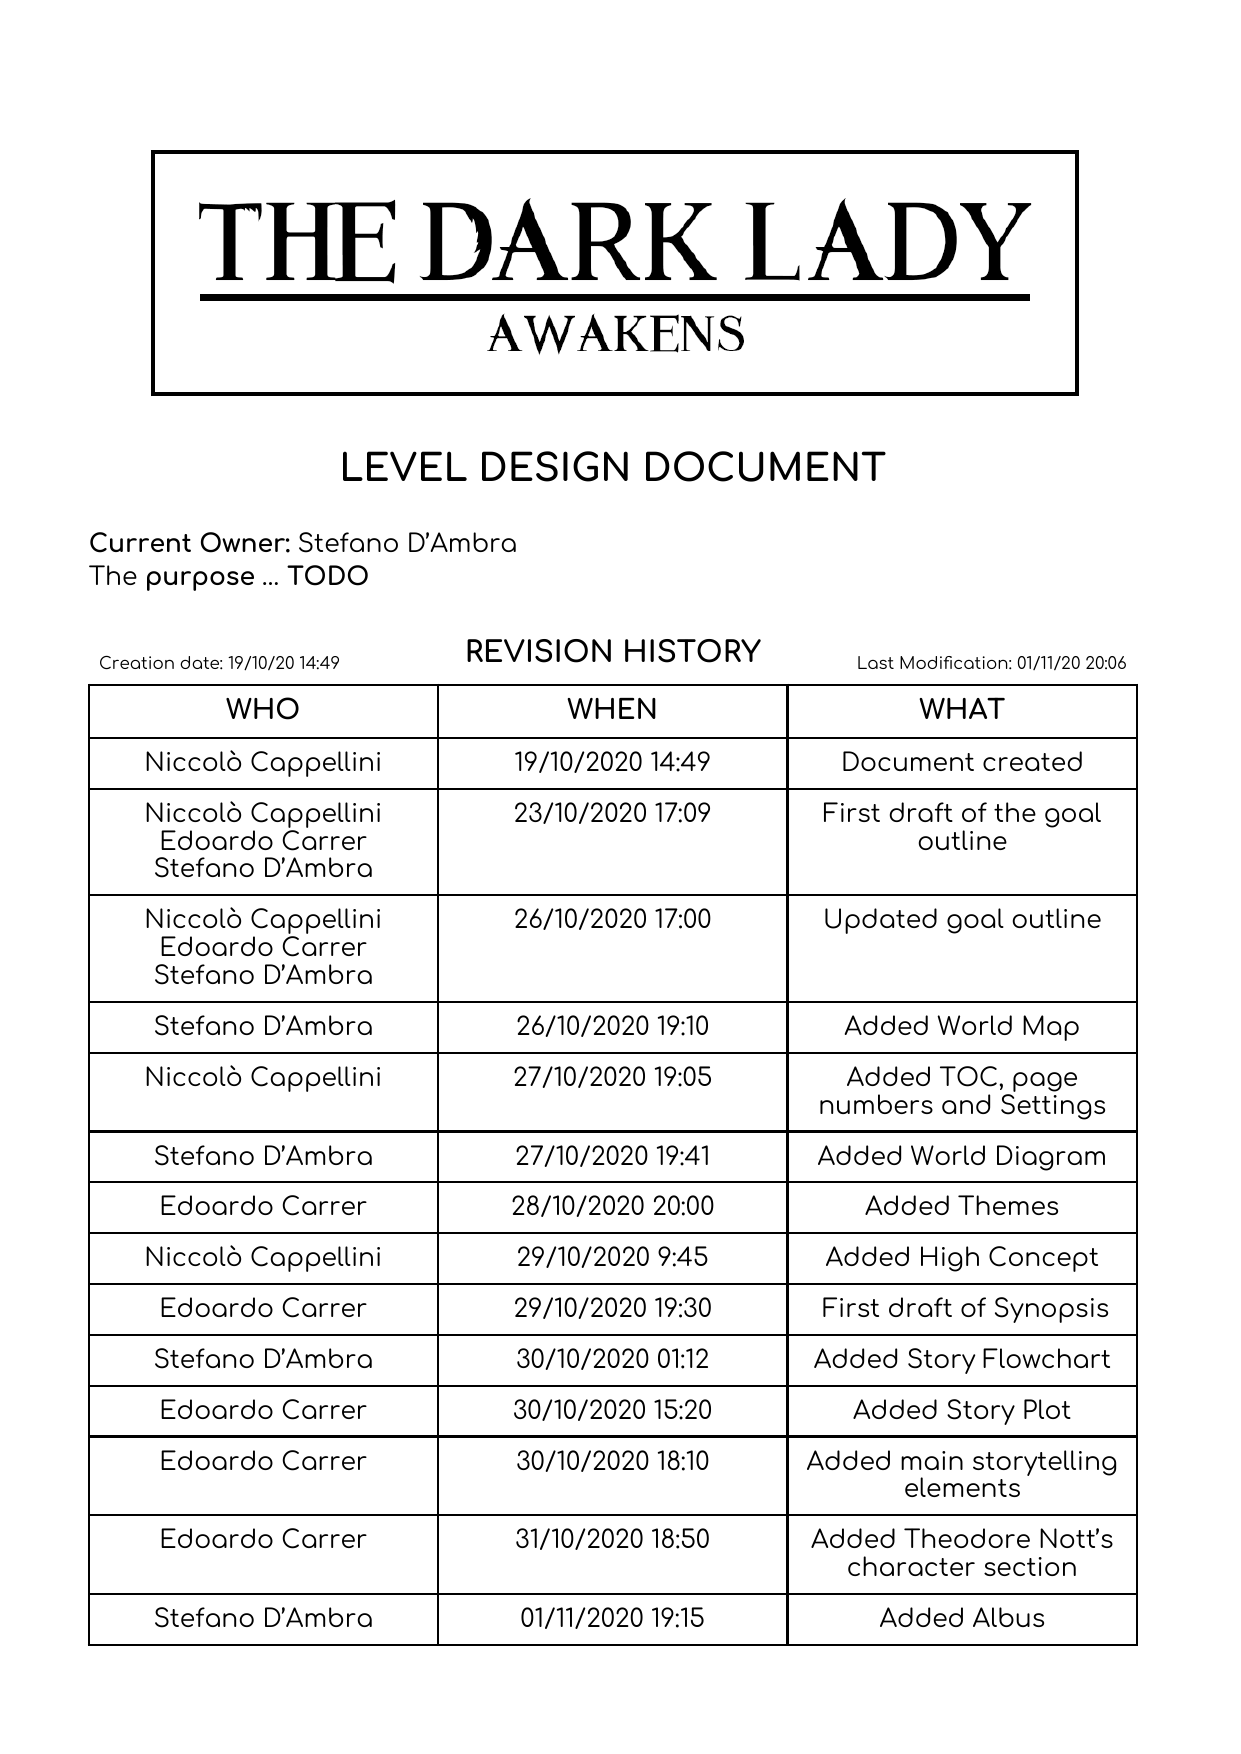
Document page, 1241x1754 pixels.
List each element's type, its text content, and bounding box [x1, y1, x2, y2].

picture [155, 154, 1075, 392]
text The purpose … TODO [88, 563, 1137, 591]
table_cell Stefano D’Ambra [90, 1336, 437, 1384]
table_cell 29/10/2020 19:30 [439, 1285, 786, 1334]
table_cell Document created [789, 739, 1136, 787]
table_cell Niccolò Cappellini [90, 739, 437, 787]
table_cell Added Albus Dumbledore character section [789, 1595, 1136, 1644]
table_cell Stefano D’Ambra [90, 1133, 437, 1181]
table_cell Added World Diagram [789, 1133, 1136, 1181]
table_cell 23/10/2020 17:09 [439, 790, 786, 894]
table_cell Added Story Plot [789, 1387, 1136, 1435]
table_cell WHEN [439, 686, 786, 737]
table_cell 29/10/2020 9:45 [439, 1234, 786, 1283]
table_cell WHAT [789, 686, 1136, 737]
table_cell Edoardo Carrer [90, 1183, 437, 1232]
table_cell Niccolò Cappellini Edoardo Carrer Stefano D’Ambra [90, 896, 437, 1001]
table_header REVISION HISTORY [439, 626, 786, 683]
table_cell Edoardo Carrer [90, 1516, 437, 1593]
table_cell WHO [90, 686, 437, 737]
table_cell First draft of the goal outline [789, 790, 1136, 894]
table_cell Stefano D’Ambra [90, 1003, 437, 1052]
table_cell Added TOC, page numbers and Settings [789, 1054, 1136, 1130]
table_cell 30/10/2020 01:12 [439, 1336, 786, 1384]
table_cell 28/10/2020 20:00 [439, 1183, 786, 1232]
table_header Creation date: 19/10/20 14:49 [90, 626, 437, 683]
table_cell Added World Map [789, 1003, 1136, 1052]
table_header Last Modification: 01/11/20 20:06 [789, 626, 1136, 683]
text Current Owner: Stefano D’Ambra [88, 531, 1137, 559]
table_cell Added main storytelling elements [789, 1438, 1136, 1514]
table_cell Added High Concept [789, 1234, 1136, 1283]
text LEVEL DESIGN DOCUMENT [88, 448, 1137, 490]
table_cell Updated goal outline [789, 896, 1136, 1001]
table_cell 01/11/2020 19:15 [439, 1595, 786, 1644]
table_cell Niccolò Cappellini Edoardo Carrer Stefano D’Ambra [90, 790, 437, 894]
table_cell 30/10/2020 15:20 [439, 1387, 786, 1435]
table_cell 27/10/2020 19:05 [439, 1054, 786, 1130]
table_cell Added Theodore Nott’s character section [789, 1516, 1136, 1593]
table_cell Niccolò Cappellini [90, 1054, 437, 1130]
table_cell 19/10/2020 14:49 [439, 739, 786, 787]
table_cell Added Story Flowchart [789, 1336, 1136, 1384]
table_cell 30/10/2020 18:10 [439, 1438, 786, 1514]
table_cell Niccolò Cappellini [90, 1234, 437, 1283]
table_cell Added Themes [789, 1183, 1136, 1232]
table_cell 27/10/2020 19:41 [439, 1133, 786, 1181]
table_cell 26/10/2020 19:10 [439, 1003, 786, 1052]
table_cell Edoardo Carrer [90, 1438, 437, 1514]
table_cell 31/10/2020 18:50 [439, 1516, 786, 1593]
table_cell 26/10/2020 17:00 [439, 896, 786, 1001]
table_cell Edoardo Carrer [90, 1387, 437, 1435]
table_cell Stefano D’Ambra [90, 1595, 437, 1644]
table_cell First draft of Synopsis [789, 1285, 1136, 1334]
table_cell Edoardo Carrer [90, 1285, 437, 1334]
